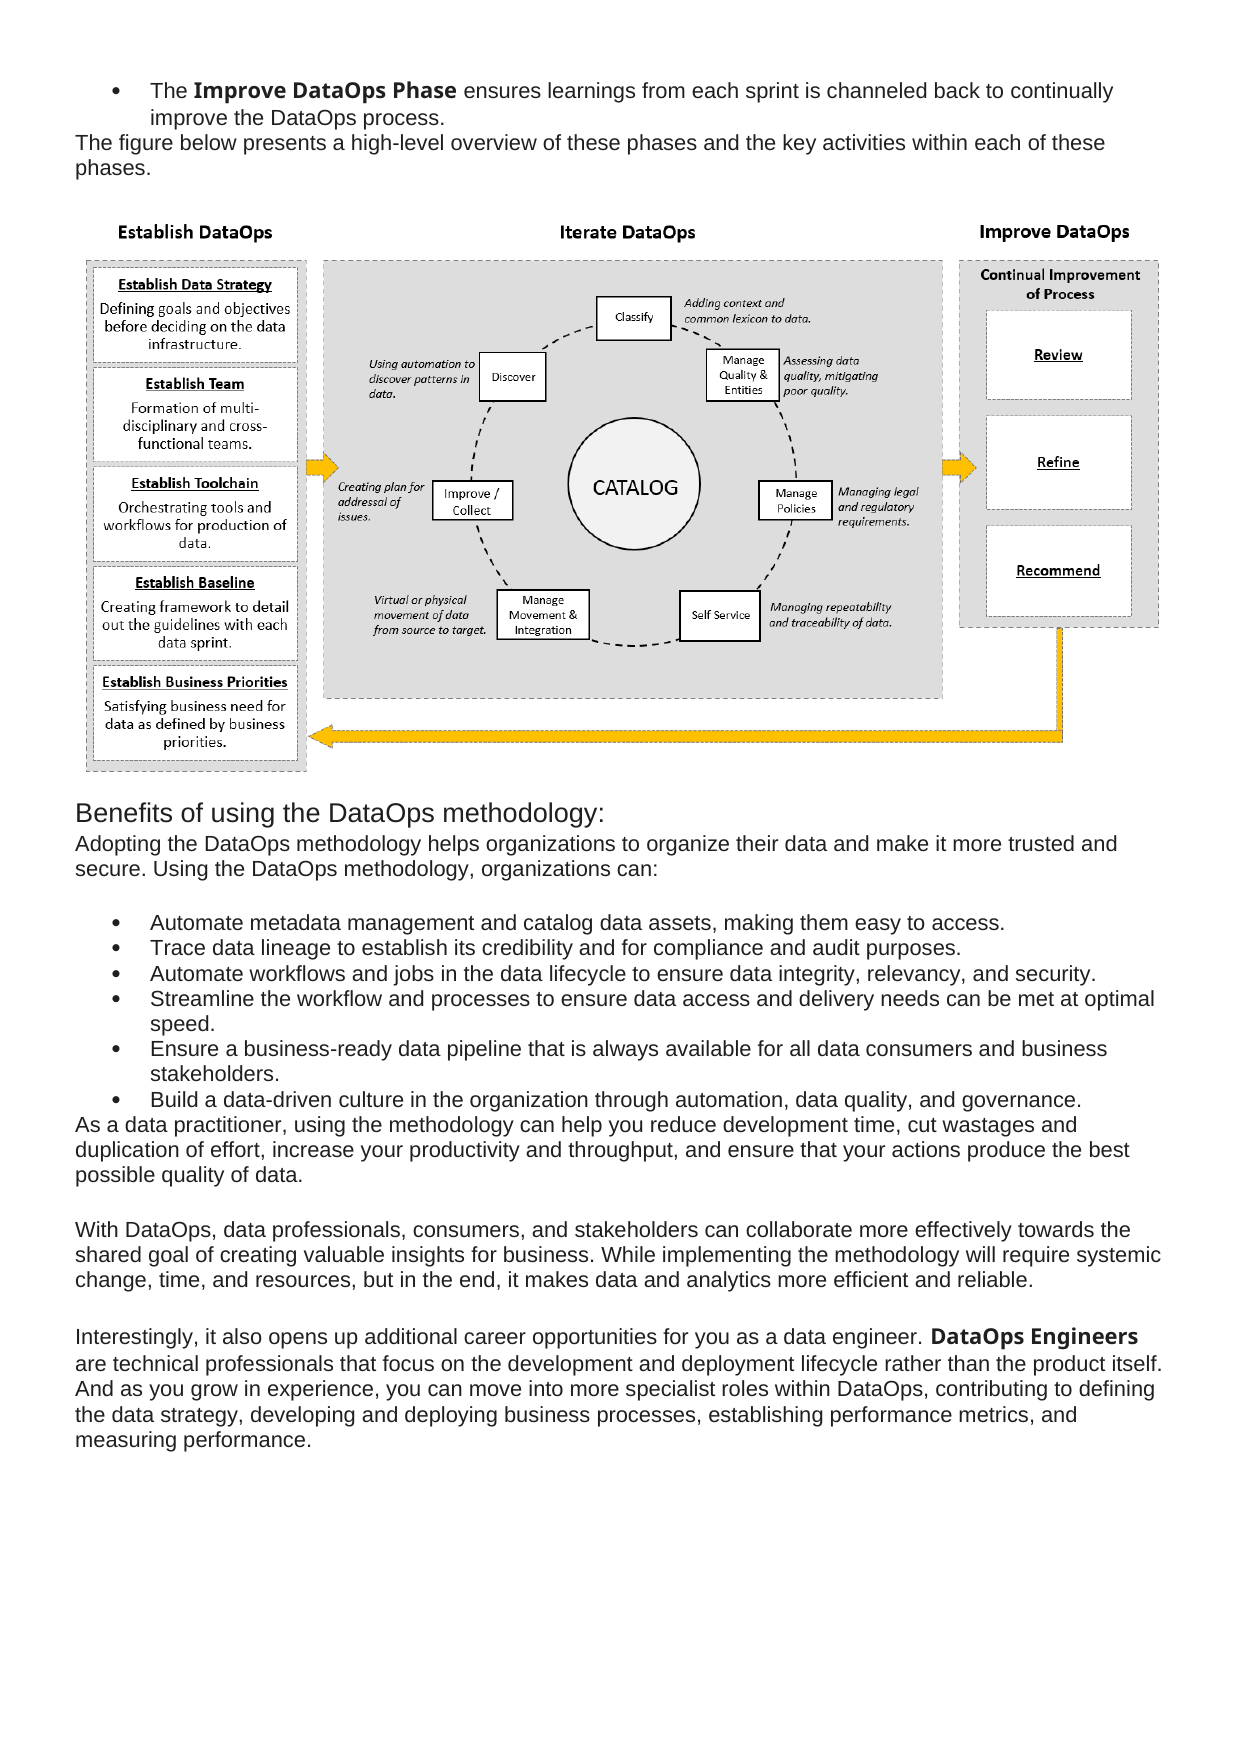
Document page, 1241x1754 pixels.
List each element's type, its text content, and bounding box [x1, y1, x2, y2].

list Automate metadata management and catalog data assets, making them easy to access. [112, 910, 1165, 935]
list Build a data-driven culture in the organization through automation, data quality, and governance. [112, 1087, 1165, 1112]
text Adopting the DataOps methodology helps organizations to organize their data and make it more trusted and secure. Using the DataOps methodology, organizations can: [75, 831, 1165, 881]
list Streamline the workflow and processes to ensure data access and delivery needs can be met at optimal speed. [112, 986, 1165, 1036]
text As a data practitioner, using the methodology can help you reduce development time, cut wastages and duplication of effort, increase your productivity and throughput, and ensure that your actions produce the best possible quality of data. [75, 1112, 1165, 1187]
list Automate workflows and jobs in the data lifecycle to ensure data integrity, relevancy, and security. [112, 961, 1165, 986]
text With DataOps, data professionals, consumers, and stakeholders can collaborate more effectively towards the shared goal of creating valuable insights for business. While implementing the methodology will require systemic change, time, and resources, but in the end, it makes data and analytics more efficient and reliable. [75, 1217, 1165, 1292]
list Trace data lineage to establish its credibility and for compliance and audit purposes. [112, 935, 1165, 961]
text Interestingly, it also opens up additional career opportunities for you as a data engineer. DataOps Engineers are technical professionals that focus on the development and deployment lifecycle rather than the product itself. And as you grow in experience, you can move into more specialist roles within DataOps, contributing to defining the data strategy, developing and deploying business processes, establishing performance metrics, and measuring performance. [75, 1321, 1165, 1452]
list Ensure a business-ready data pipeline that is always available for all data consumers and business stakeholders. [112, 1036, 1165, 1087]
text The figure below presents a high-level overview of these phases and the key activities within each of these phases. [75, 130, 1165, 180]
list The Improve DataOps Phase ensures learnings from each sprint is channeled back to continually improve the DataOps process. [112, 75, 1165, 130]
subtitle Benefits of using the DataOps methodology: [75, 797, 1165, 828]
picture [75, 209, 1166, 778]
